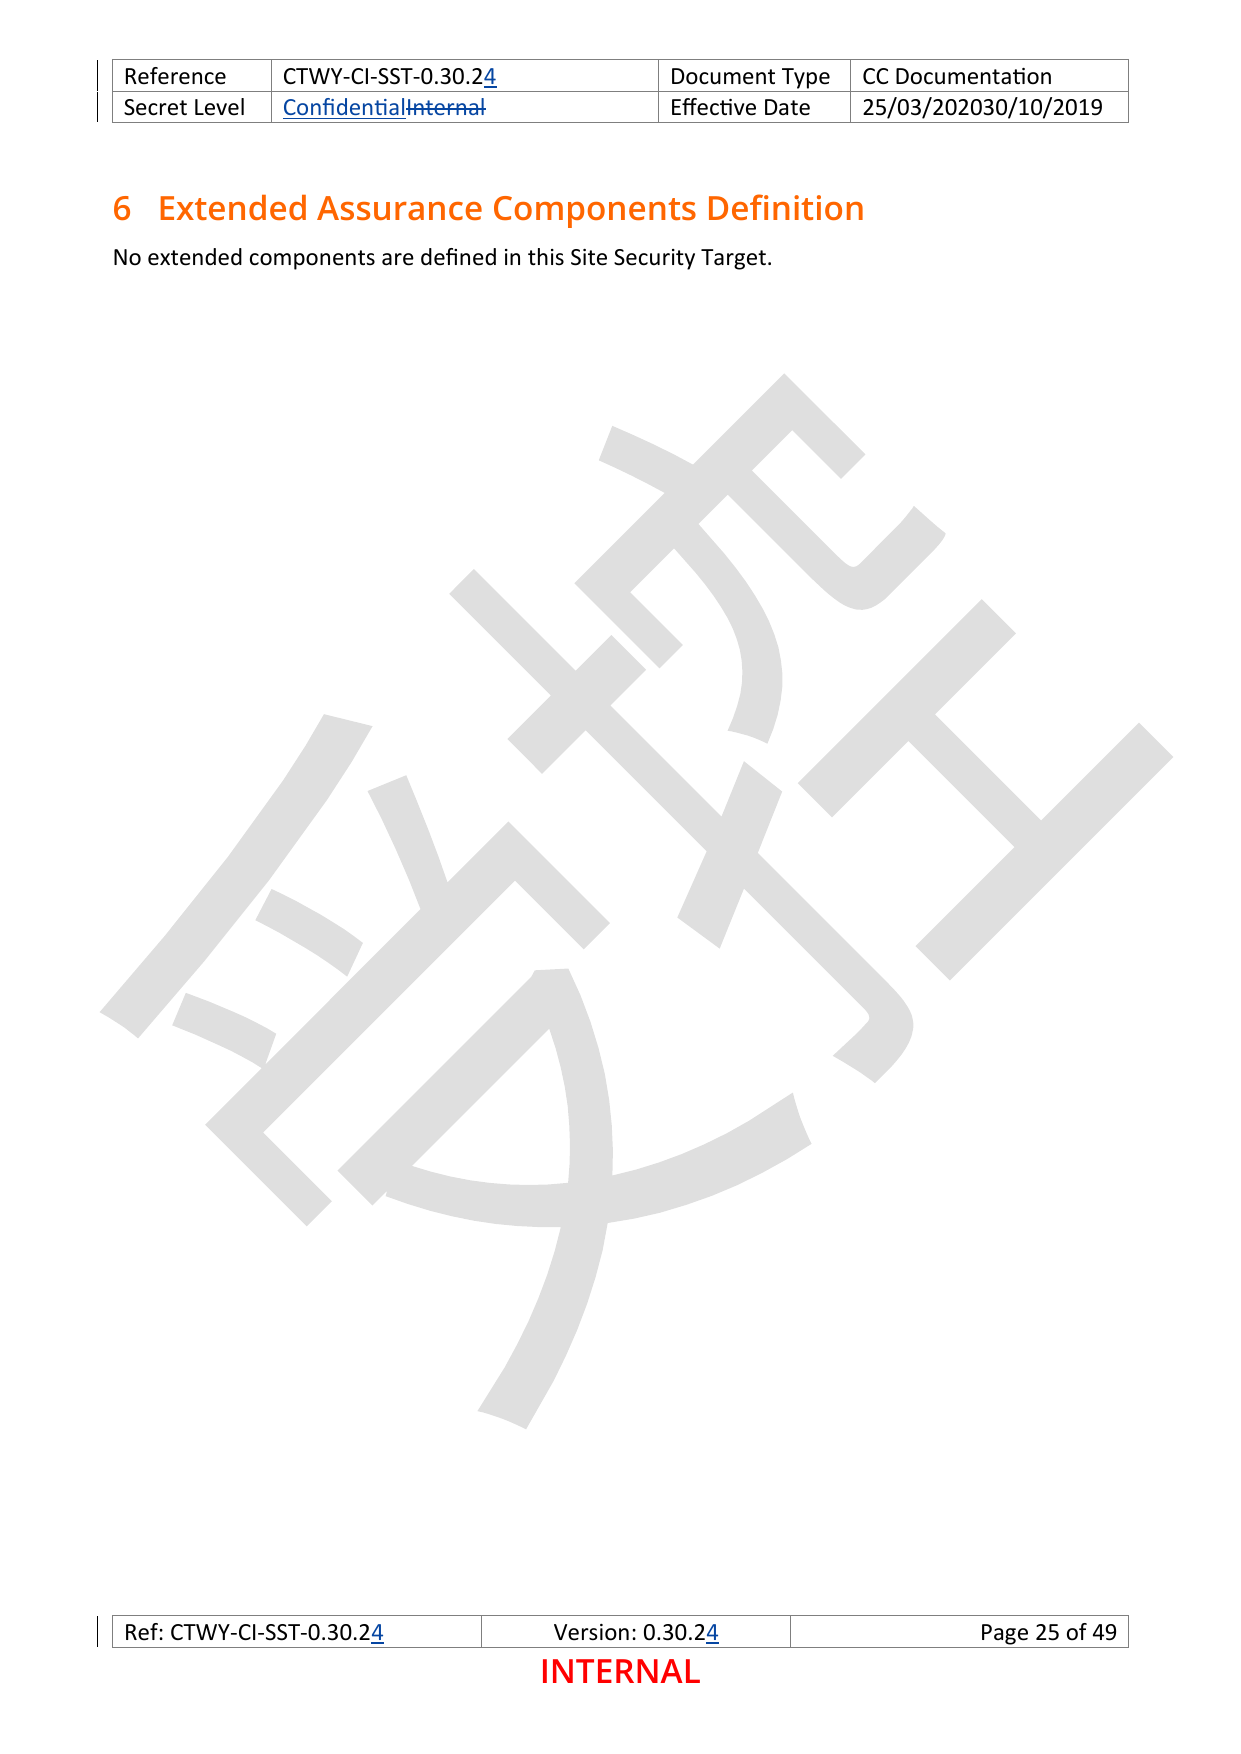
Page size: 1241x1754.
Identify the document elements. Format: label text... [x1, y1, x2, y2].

text No extended components are defined in this Site Security Target. [112, 241, 1128, 272]
title Extended Assurance Components Definition [112, 185, 1128, 230]
